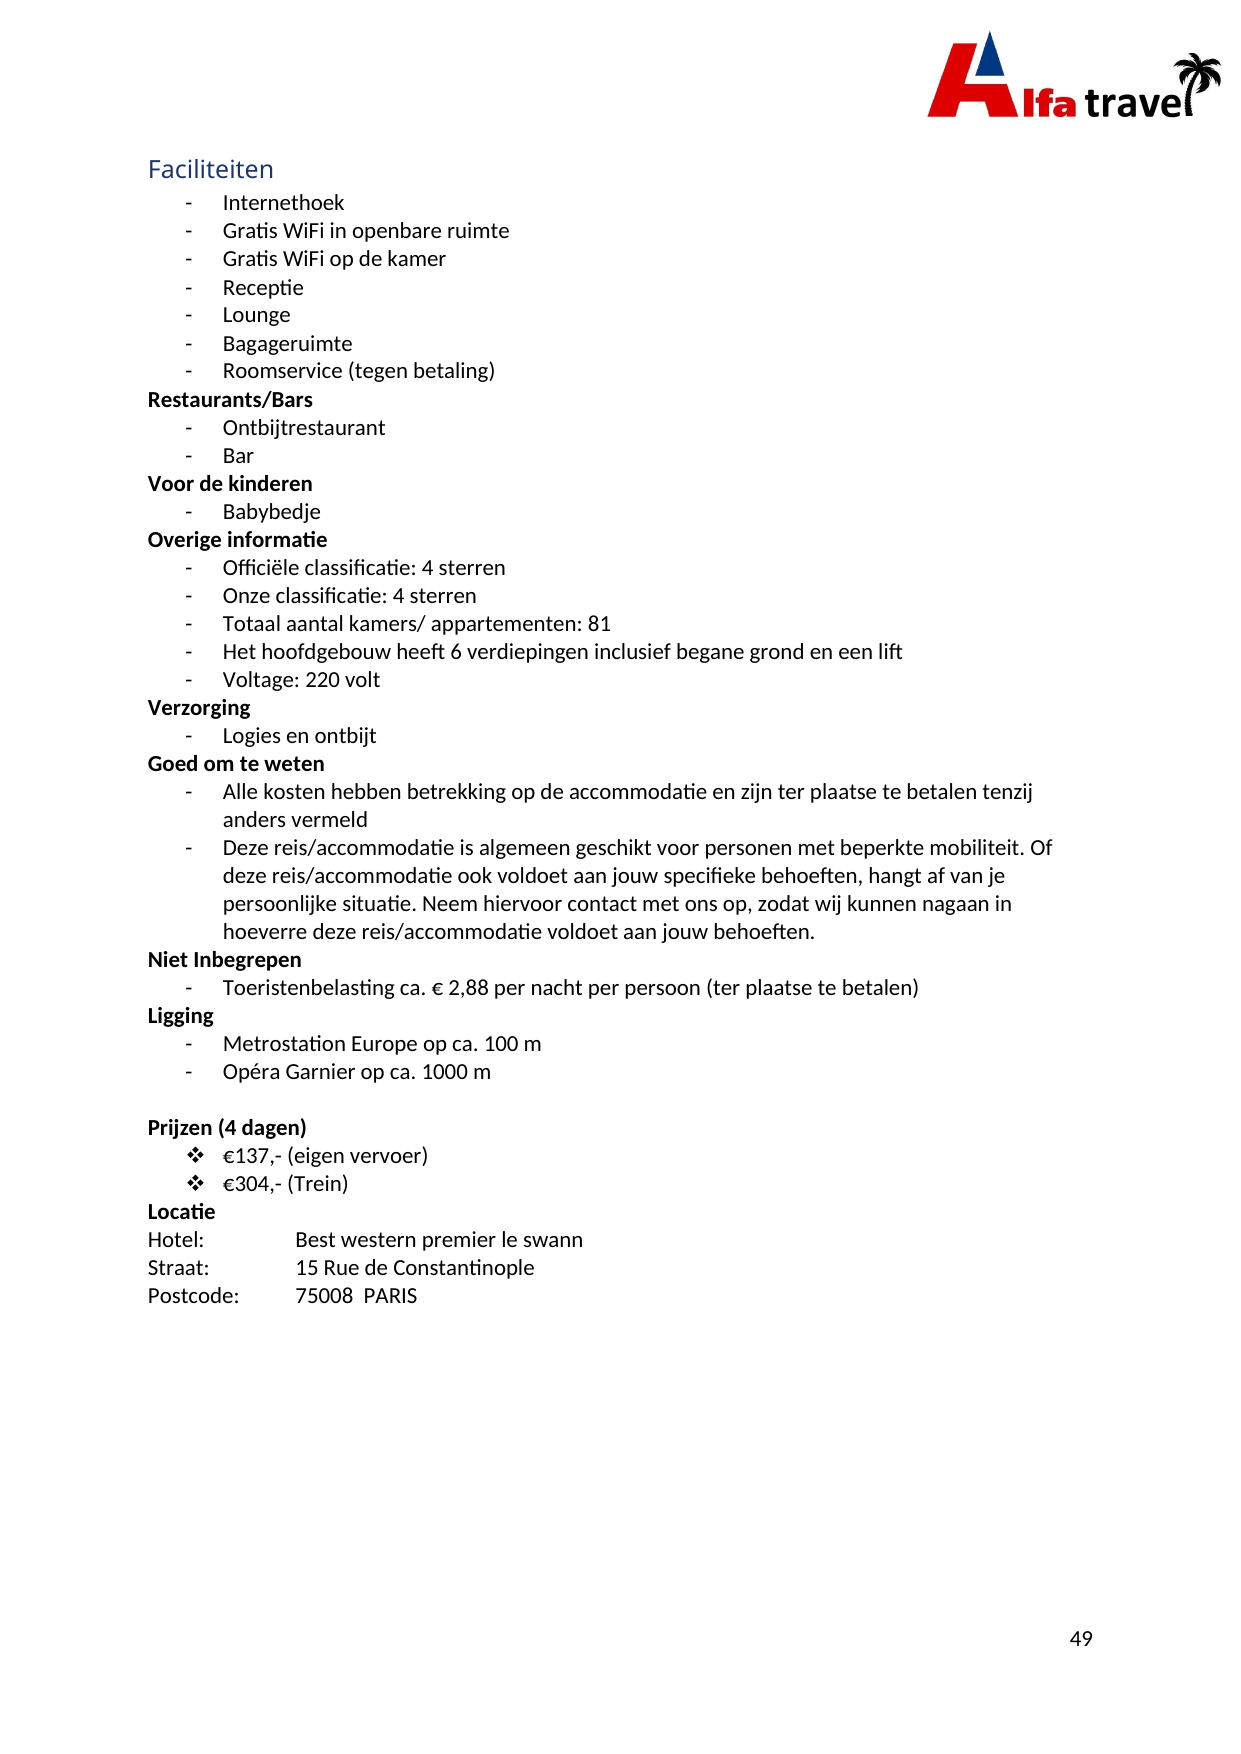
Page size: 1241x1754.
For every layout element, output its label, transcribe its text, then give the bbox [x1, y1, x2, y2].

text Niet Inbegrepen [148, 945, 1093, 973]
text Postcode: 75008 PARIS [148, 1281, 1093, 1309]
list Bar [185, 441, 1093, 469]
list Logies en ontbijt [185, 721, 1093, 749]
text Overige informatie [148, 525, 1093, 553]
list Babybedje [185, 497, 1093, 525]
list Lounge [185, 301, 1093, 329]
list Gratis WiFi op de kamer [185, 244, 1093, 273]
list Metrostation Europe op ca. 100 m [185, 1029, 1093, 1057]
list Voltage: 220 volt [185, 665, 1093, 693]
list Onze classificatie: 4 sterren [185, 581, 1093, 609]
subtitle Faciliteiten [148, 152, 1093, 186]
list €304,- (Trein) [185, 1169, 1093, 1197]
text Hotel: Best western premier le swann [148, 1225, 1093, 1253]
list Gratis WiFi in openbare ruimte [185, 217, 1093, 244]
list Opéra Garnier op ca. 1000 m [185, 1057, 1093, 1085]
list Ontbijtrestaurant [185, 413, 1093, 441]
list €137,- (eigen vervoer) [185, 1141, 1093, 1169]
picture [925, 27, 1225, 124]
list Toeristenbelasting ca. € 2,88 per nacht per persoon (ter plaatse te betalen) [185, 973, 1093, 1001]
list Officiële classificatie: 4 sterren [185, 553, 1093, 581]
list Roomservice (tegen betaling) [185, 357, 1093, 385]
text Locatie [148, 1197, 1093, 1225]
list Receptie [185, 273, 1093, 301]
list Alle kosten hebben betrekking op de accommodatie en zijn ter plaatse te betalen tenzij anders vermeld [185, 777, 1093, 833]
list Bagageruimte [185, 329, 1093, 357]
list Internethoek [185, 188, 1093, 217]
text Verzorging [148, 693, 1093, 721]
text Prijzen (4 dagen) [148, 1113, 1093, 1141]
list Totaal aantal kamers/ appartementen: 81 [185, 609, 1093, 637]
text Straat: 15 Rue de Constantinople [148, 1253, 1093, 1281]
list Deze reis/accommodatie is algemeen geschikt voor personen met beperkte mobiliteit. Of deze reis/accommodatie ook voldoet aan jouw specifieke behoeften, hangt af van je persoonlijke situatie. Neem hiervoor contact met ons op, zodat wij kunnen nagaan in hoeverre deze reis/accommodatie voldoet aan jouw behoeften. [185, 833, 1093, 945]
text Voor de kinderen [148, 469, 1093, 497]
list Het hoofdgebouw heeft 6 verdiepingen inclusief begane grond en een lift [185, 637, 1093, 665]
text Goed om te weten [148, 749, 1093, 777]
text Ligging [148, 1001, 1093, 1029]
text Restaurants/Bars [148, 385, 1093, 413]
